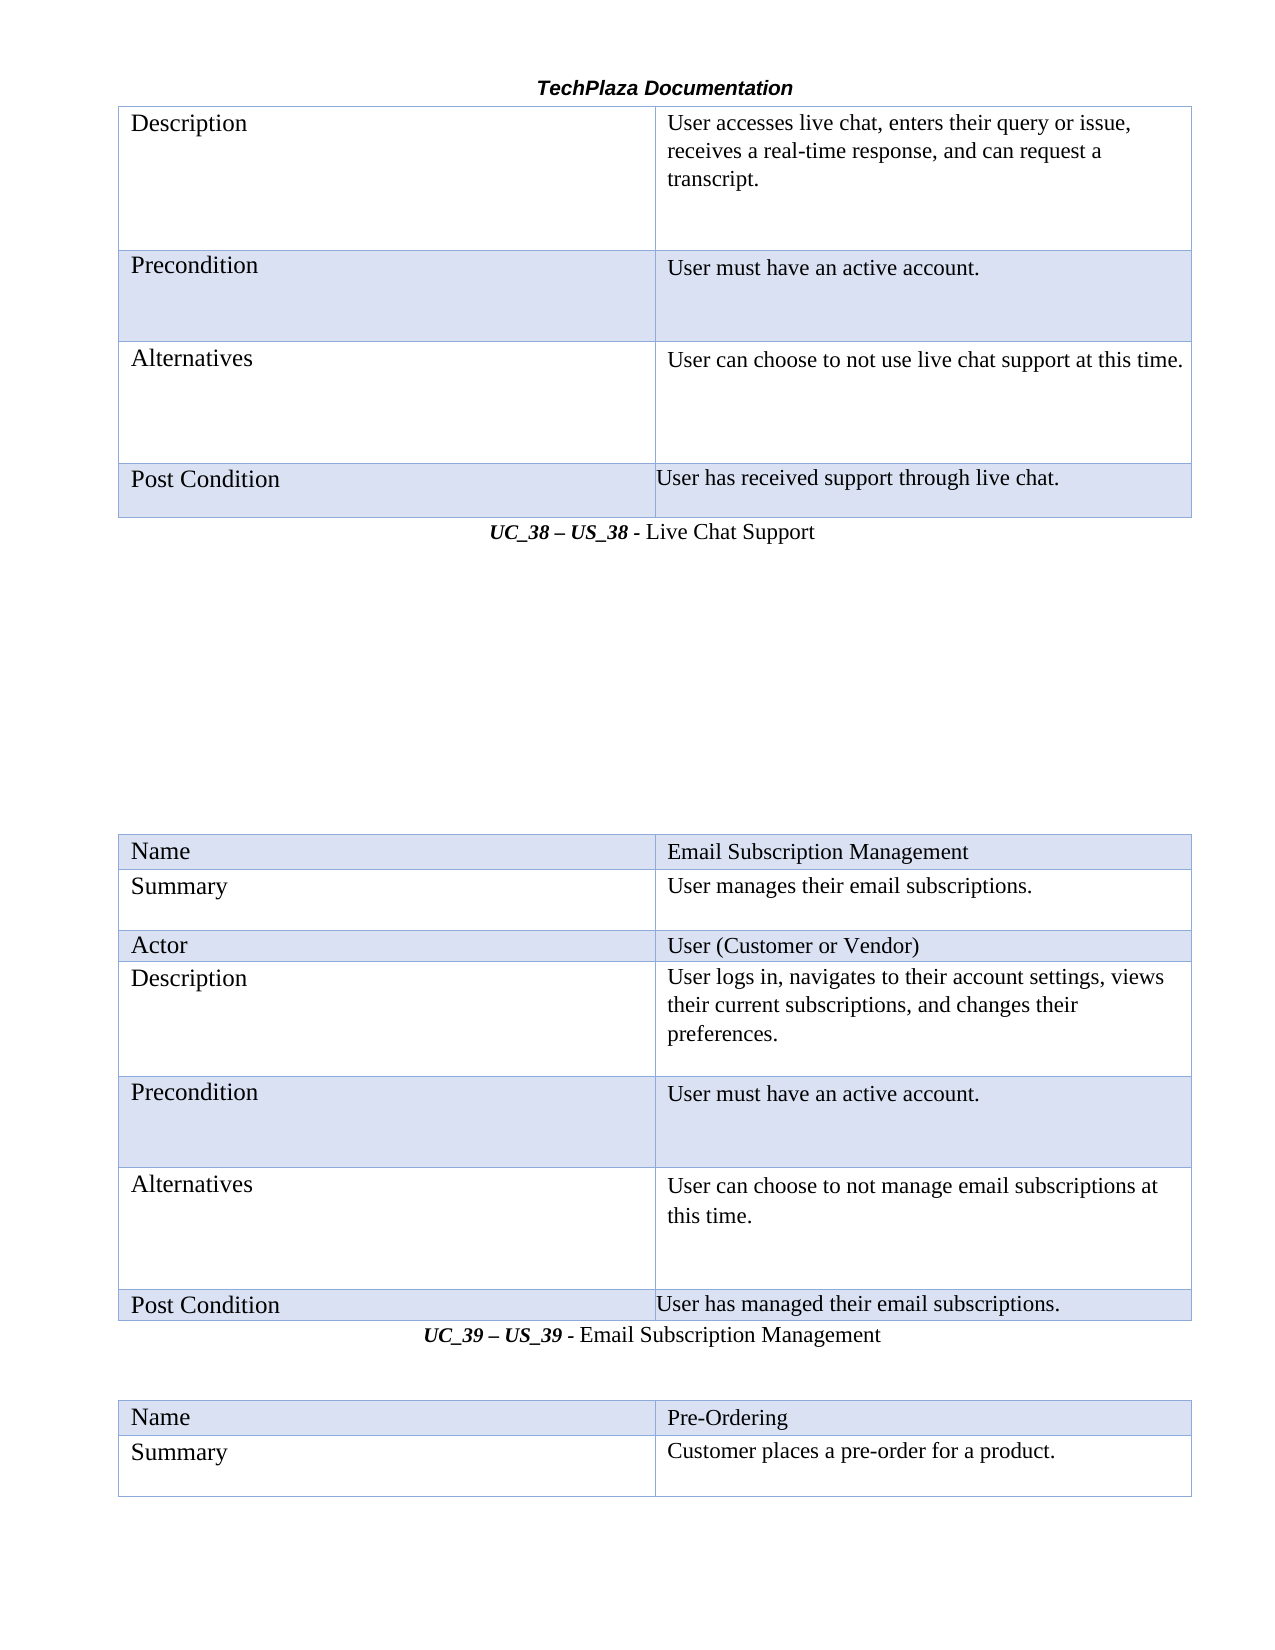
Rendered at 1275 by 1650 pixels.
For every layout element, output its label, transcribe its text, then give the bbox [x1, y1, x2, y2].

table_cell User logs in, navigates to their account settings, views their current subscriptions, and changes their preferences. [656, 962, 1191, 1076]
table_cell User can choose to not use live chat support at this time. [656, 342, 1191, 463]
text UC_39 – US_39 - Email Subscription Management [306, 1321, 998, 1347]
table_cell Description [119, 107, 655, 249]
table_cell User can choose to not manage email subscriptions at this time. [656, 1168, 1191, 1289]
table_header Name [119, 1401, 655, 1435]
table_cell Precondition [119, 251, 655, 341]
table_header Pre-Ordering [656, 1401, 1191, 1435]
table_cell Description [119, 962, 655, 1076]
text UC_38 – US_38 - Live Chat Support [306, 518, 998, 544]
table_cell Summary [119, 1436, 655, 1496]
table_cell User has received support through live chat. [656, 464, 1191, 517]
table_cell User has managed their email subscriptions. [656, 1290, 1191, 1320]
table_cell Precondition [119, 1077, 655, 1167]
table_cell Alternatives [119, 342, 655, 463]
table_cell User accesses live chat, enters their query or issue, receives a real-time response, and can request a transcript. [656, 107, 1191, 249]
table_cell User must have an active account. [656, 251, 1191, 341]
table_cell Post Condition [119, 1290, 655, 1320]
table_cell User (Customer or Vendor) [656, 931, 1191, 961]
table_cell Summary [119, 870, 655, 930]
table_cell Customer places a pre-order for a product. [656, 1436, 1191, 1496]
table_cell Actor [119, 931, 655, 961]
table_cell User must have an active account. [656, 1077, 1191, 1167]
table_cell User manages their email subscriptions. [656, 870, 1191, 930]
table_header Email Subscription Management [656, 835, 1191, 869]
table_header Name [119, 835, 655, 869]
table_cell Post Condition [119, 464, 655, 517]
table_cell Alternatives [119, 1168, 655, 1289]
